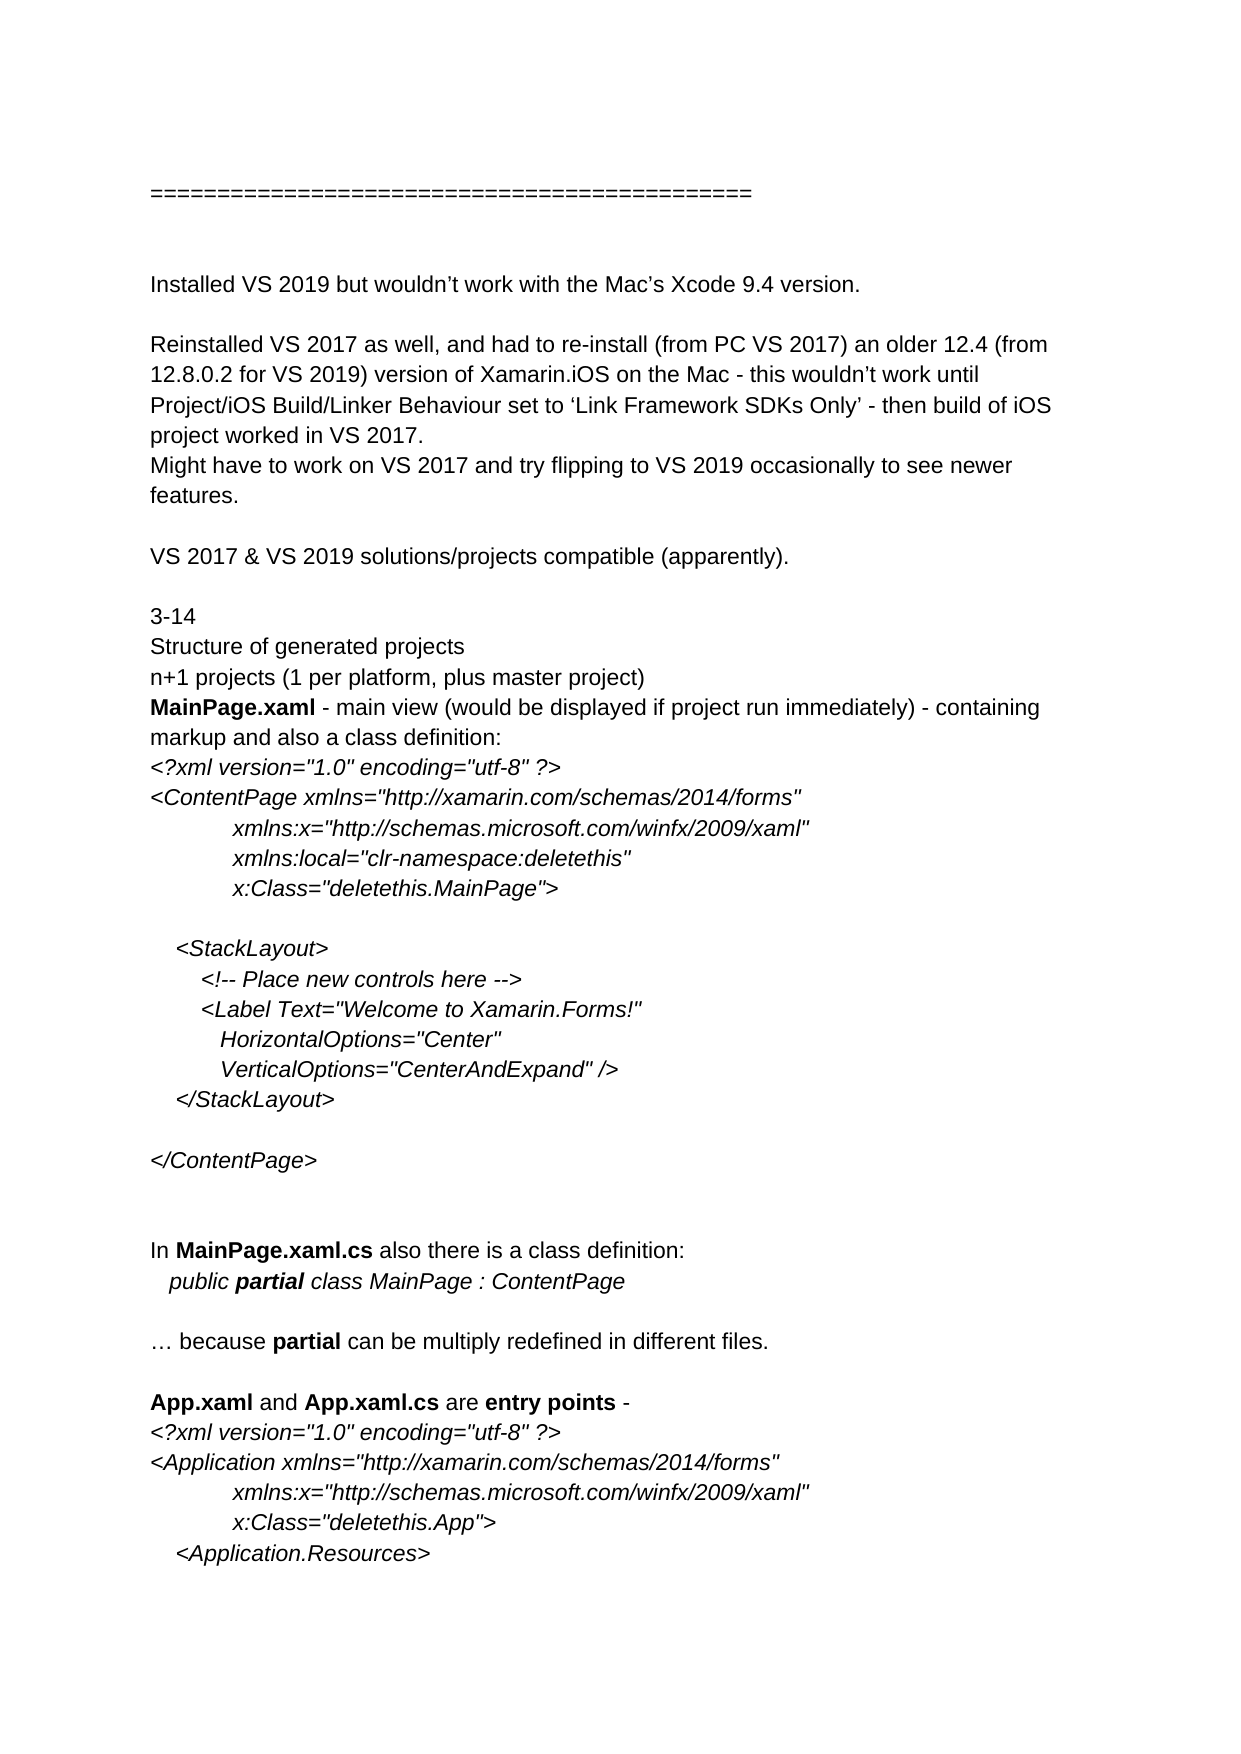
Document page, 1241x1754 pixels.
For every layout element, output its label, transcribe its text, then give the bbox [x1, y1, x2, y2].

text <?xml version="1.0" encoding="utf-8" ?> [150, 1419, 1090, 1445]
text Might have to work on VS 2017 and try flipping to VS 2019 occasionally to see newer features. [150, 452, 1090, 509]
text <!-- Place new controls here --> [150, 966, 1090, 992]
text 3-14 [150, 603, 1090, 629]
text App.xaml and App.xaml.cs are entry points - [150, 1388, 1090, 1415]
text public partial class MainPage : ContentPage [150, 1268, 1090, 1294]
text Reinstalled VS 2017 as well, and had to re-install (from PC VS 2017) an older 12.4 (from 12.8.0.2 for VS 2019) version of Xamarin.iOS on the Mac - this wouldn’t work until Project/iOS Build/Linker Behaviour set to ‘Link Framework SDKs Only’ - then build of iOS project worked in VS 2017. [150, 331, 1090, 448]
text <Application xmlns="http://xamarin.com/schemas/2014/forms" [150, 1449, 1090, 1475]
text <Application.Resources> [150, 1539, 1090, 1566]
text <?xml version="1.0" encoding="utf-8" ?> [150, 754, 1090, 781]
text <StackLayout> [150, 935, 1090, 962]
text … because partial can be multiply redefined in different files. [150, 1328, 1090, 1354]
text <ContentPage xmlns="http://xamarin.com/schemas/2014/forms" [150, 784, 1090, 811]
text <Label Text="Welcome to Xamarin.Forms!" [150, 996, 1090, 1022]
text Structure of generated projects [150, 633, 1090, 660]
text MainPage.xaml - main view (would be displayed if project run immediately) - containing markup and also a class definition: [150, 694, 1090, 750]
text VerticalOptions="CenterAndExpand" /> [150, 1056, 1090, 1083]
text n+1 projects (1 per platform, plus master project) [150, 663, 1090, 690]
text xmlns:local="clr-namespace:deletethis" [150, 845, 1090, 871]
text x:Class="deletethis.MainPage"> [150, 875, 1090, 901]
text Installed VS 2019 but wouldn’t work with the Mac’s Xcode 9.4 version. [150, 271, 1090, 297]
text x:Class="deletethis.App"> [150, 1509, 1090, 1536]
text </ContentPage> [150, 1147, 1090, 1173]
text </StackLayout> [150, 1086, 1090, 1113]
text ============================================= [150, 180, 1090, 207]
text xmlns:x="http://schemas.microsoft.com/winfx/2009/xaml" [150, 1479, 1090, 1506]
text In MainPage.xaml.cs also there is a class definition: [150, 1237, 1090, 1264]
text xmlns:x="http://schemas.microsoft.com/winfx/2009/xaml" [150, 814, 1090, 841]
text VS 2017 & VS 2019 solutions/projects compatible (apparently). [150, 543, 1090, 569]
text HorizontalOptions="Center" [150, 1026, 1090, 1052]
